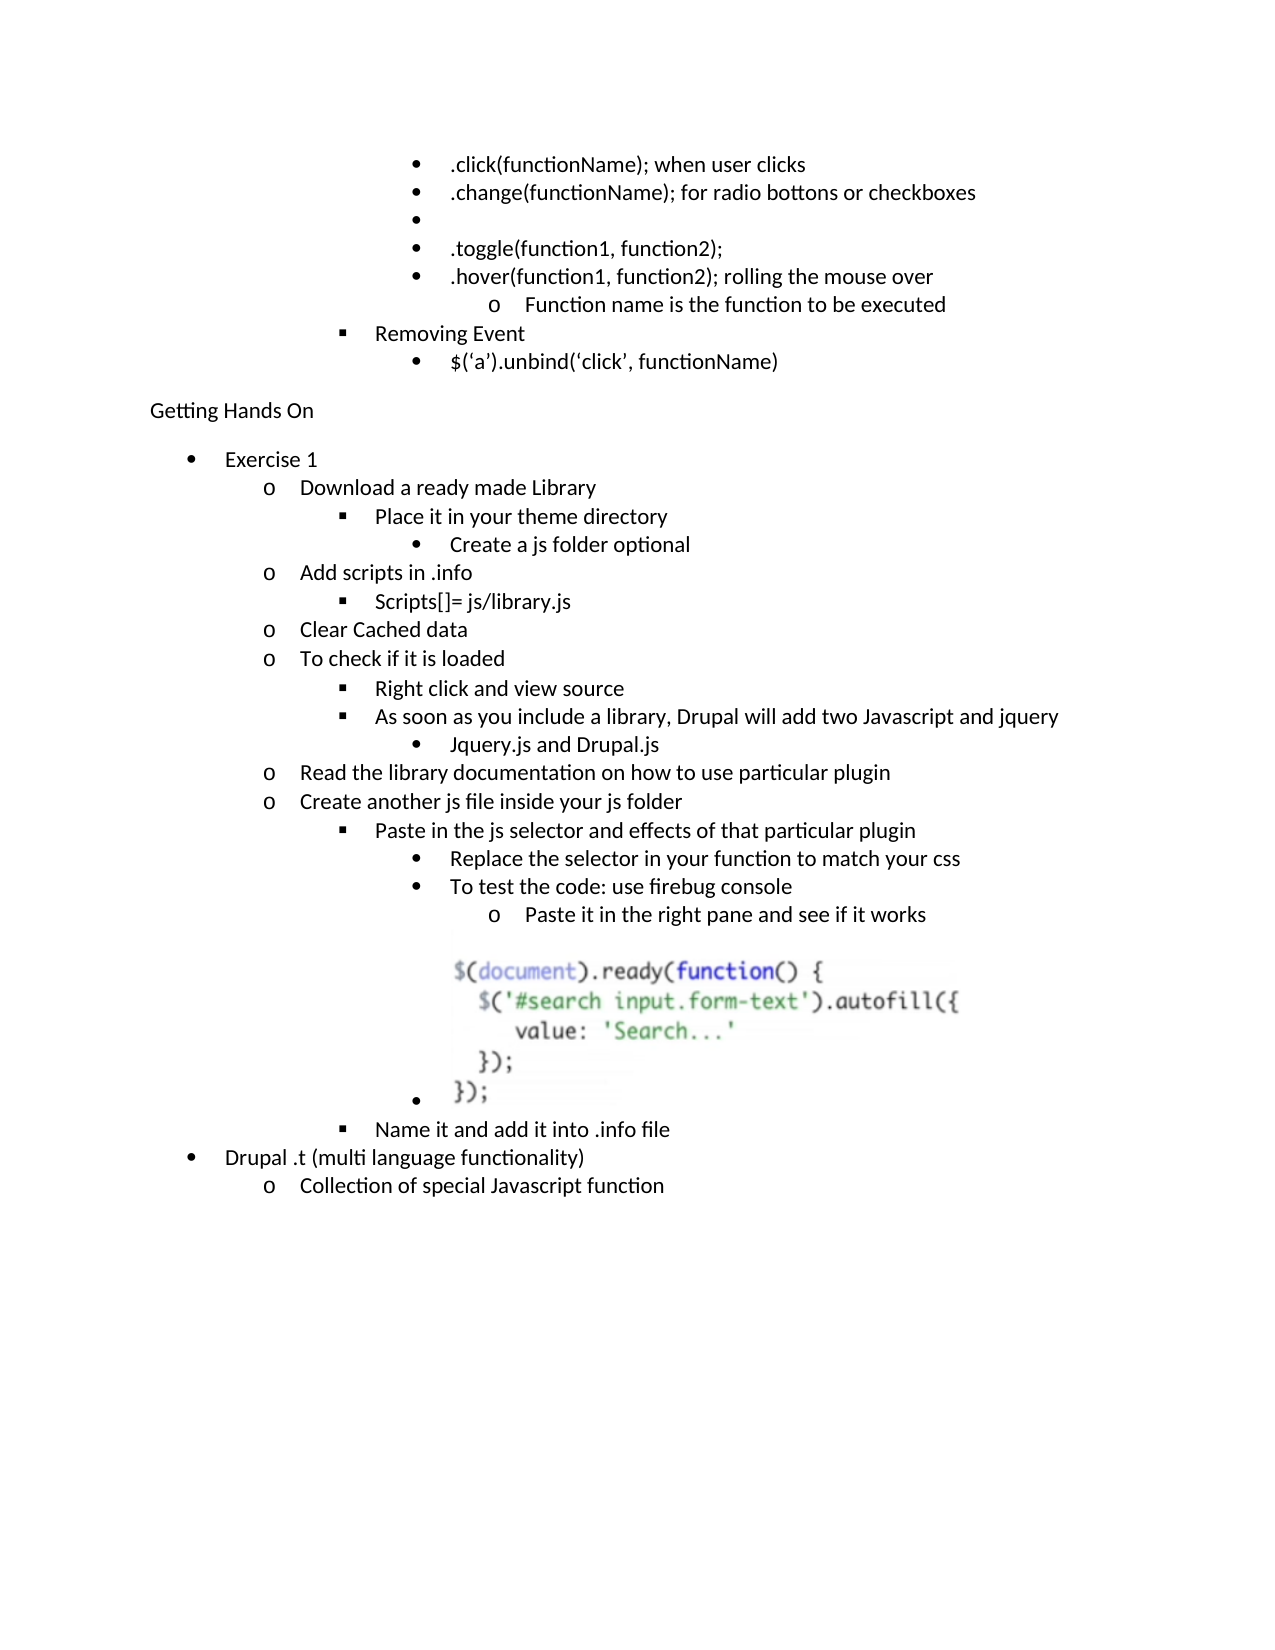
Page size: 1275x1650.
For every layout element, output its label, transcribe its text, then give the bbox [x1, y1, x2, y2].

list Removing Event [337, 319, 1125, 347]
list Drupal .t (multi language functionality) [187, 1143, 1125, 1171]
list $(‘a’).unbind(‘click’, functionName) [412, 347, 1125, 375]
text Getting Hands On [150, 396, 1125, 424]
list Create another js file inside your js folder [262, 787, 1125, 816]
list Right click and view source [337, 674, 1125, 702]
list As soon as you include a library, Drupal will add two Javascript and jquery [337, 702, 1125, 730]
list To check if it is loaded [262, 644, 1125, 674]
list Jquery.js and Drupal.js [412, 730, 1125, 758]
list .click(functionName); when user clicks [412, 150, 1125, 178]
list To test the code: use firebug console [412, 872, 1125, 900]
list Create a js folder optional [412, 530, 1125, 558]
list Place it in your theme directory [337, 502, 1125, 530]
list Clear Cached data [262, 615, 1125, 644]
list Read the library documentation on how to use particular plugin [262, 758, 1125, 787]
list Add scripts in .info [262, 558, 1125, 587]
list .toggle(function1, function2); [412, 234, 1125, 262]
list .hover(function1, function2); rolling the mouse over [412, 262, 1125, 290]
list Replace the selector in your function to match your css [412, 844, 1125, 872]
picture [450, 929, 961, 1109]
list Paste in the js selector and effects of that particular plugin [337, 816, 1125, 844]
list Name it and add it into .info file [337, 1115, 1125, 1143]
list Function name is the function to be executed [487, 290, 1125, 319]
list Collection of special Javascript function [262, 1171, 1125, 1200]
list Paste it in the right pane and see if it works [487, 900, 1125, 929]
list .change(functionName); for radio bottons or checkboxes [412, 178, 1125, 206]
list Download a ready made Library [262, 473, 1125, 502]
list Exercise 1 [187, 445, 1125, 473]
list Scripts[]= js/library.js [337, 587, 1125, 615]
